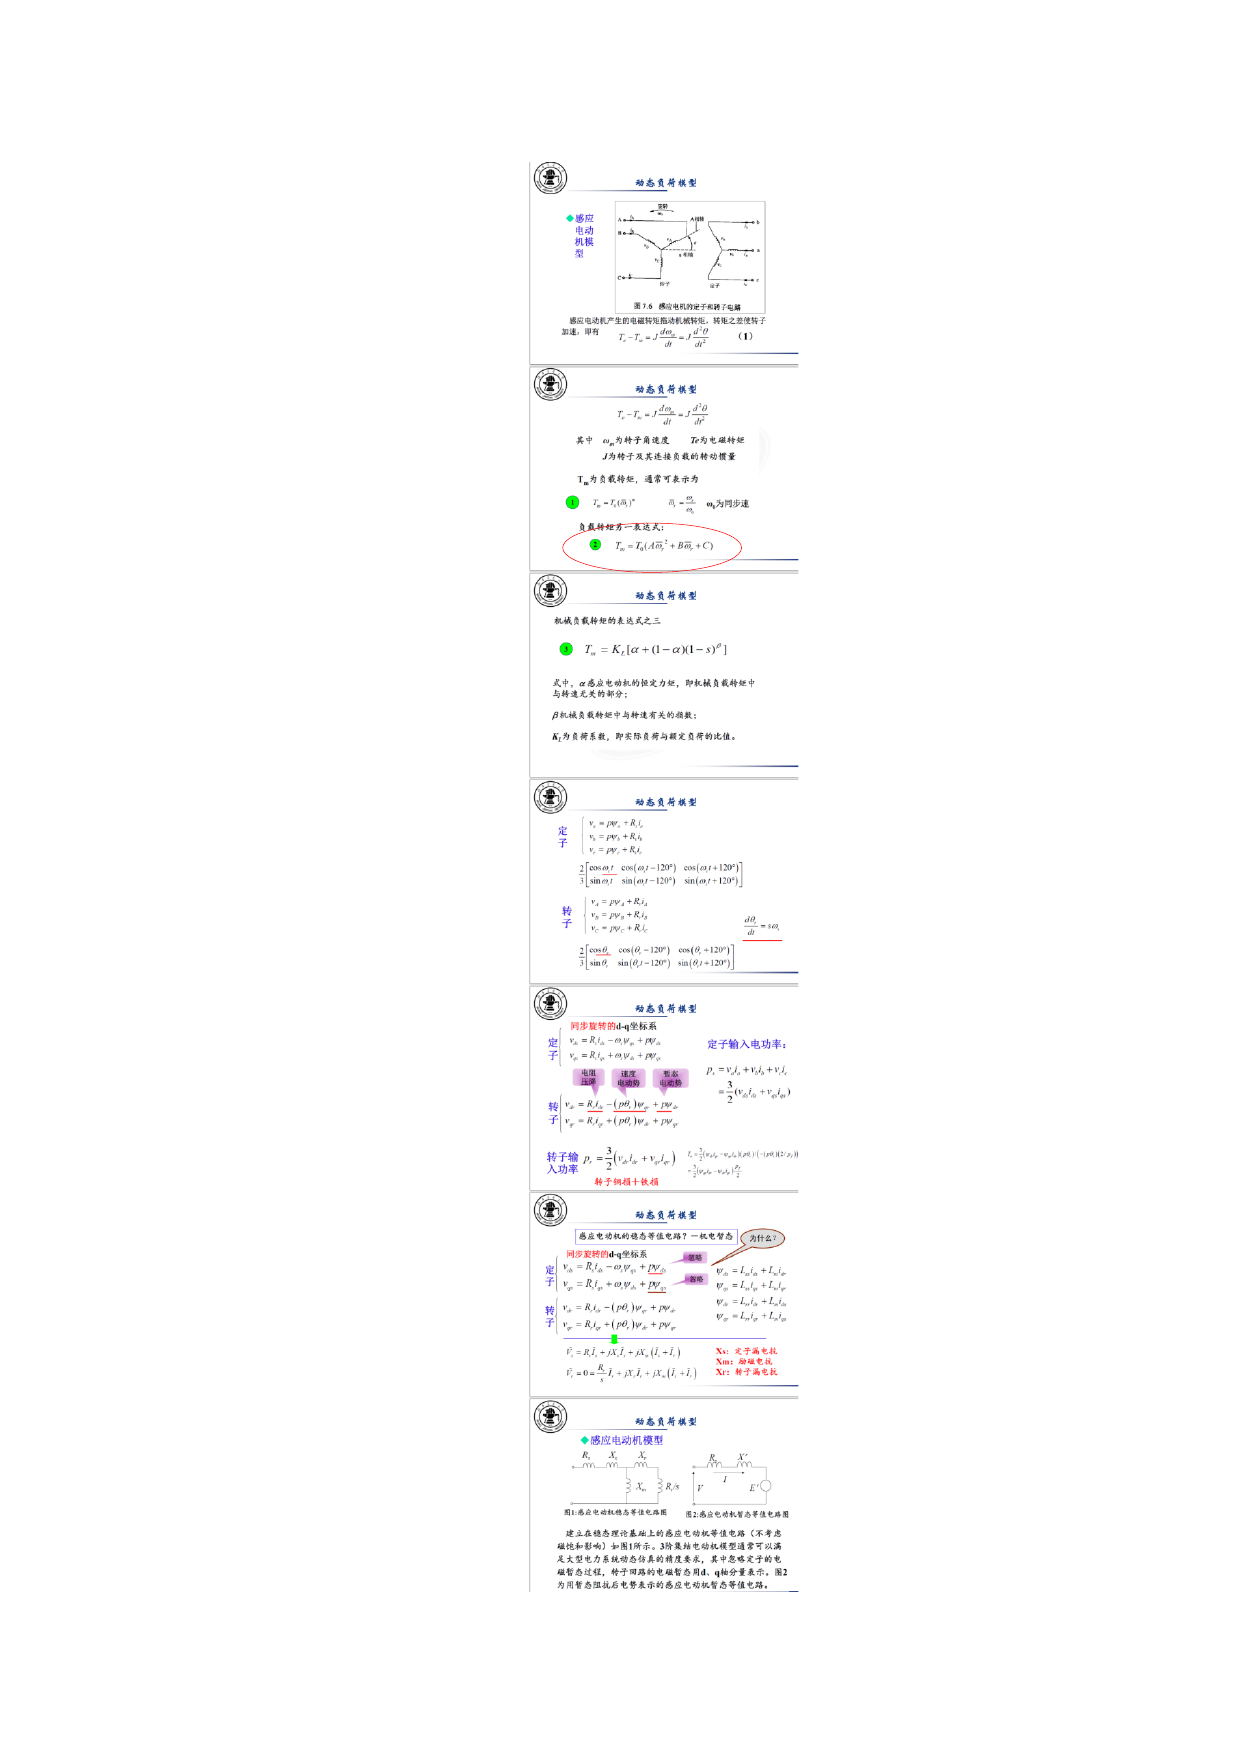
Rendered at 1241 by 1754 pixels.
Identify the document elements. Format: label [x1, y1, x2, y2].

picture [529, 162, 799, 1592]
